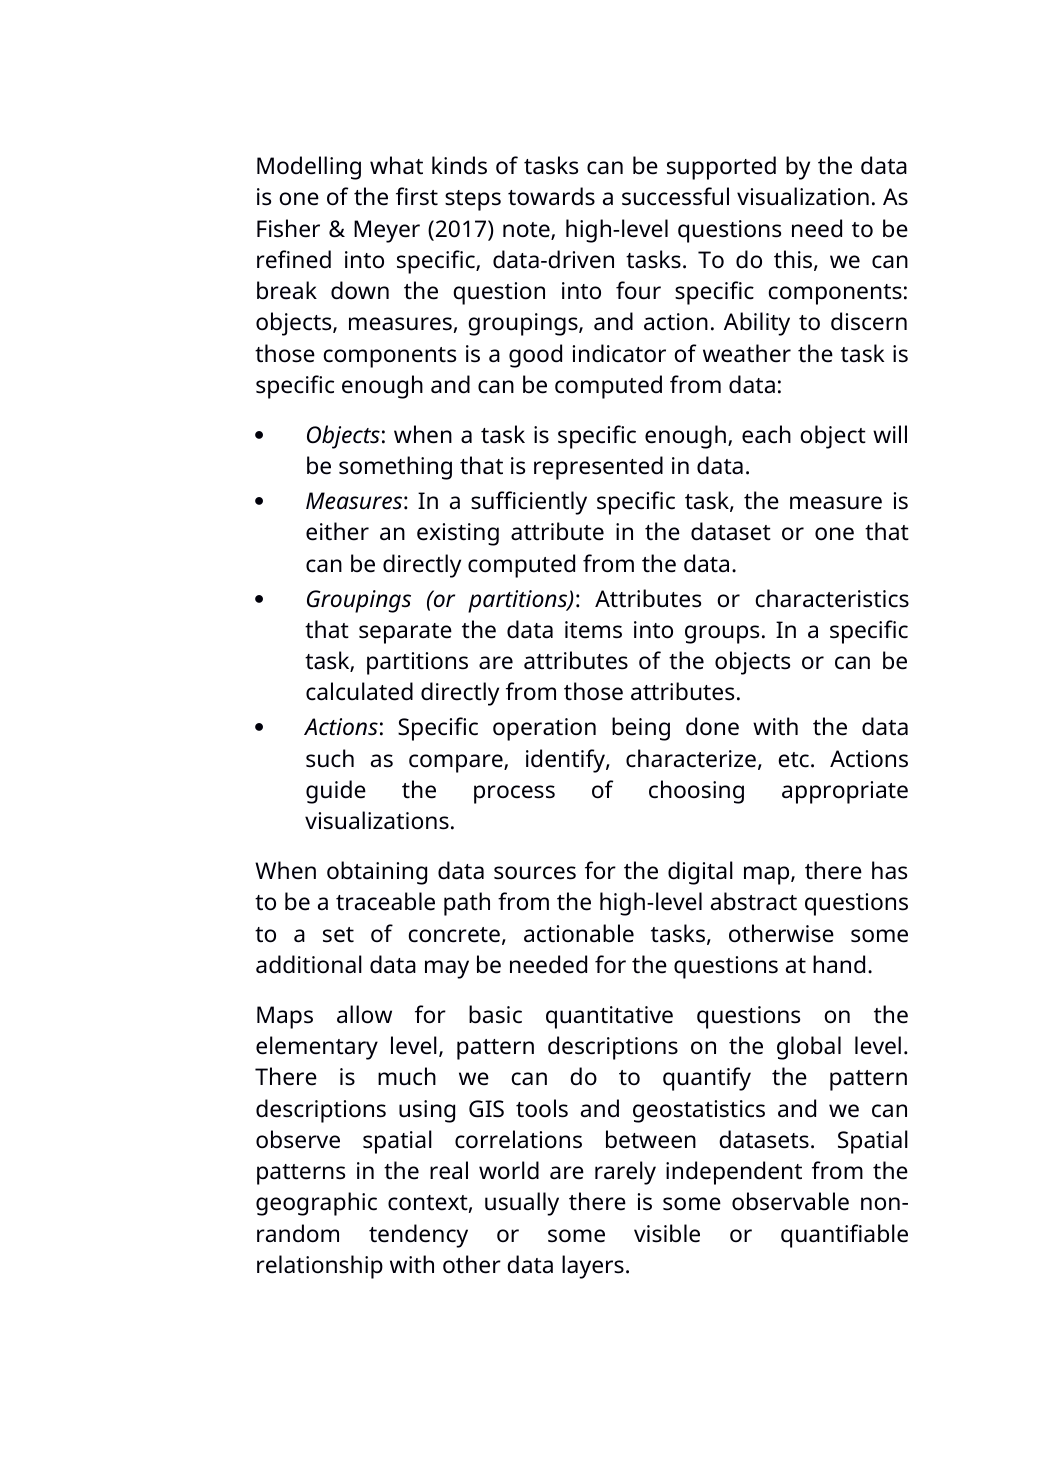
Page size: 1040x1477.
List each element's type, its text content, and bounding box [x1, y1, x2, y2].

list Groupings (or partitions): Attributes or characteristics that separate the data items into groups. In a specific task, partitions are attributes of the objects or can be calculated directly from those attributes. [255, 582, 910, 707]
text Maps allow for basic quantitative questions on the elementary level, pattern descriptions on the global level. There is much we can do to quantify the pattern descriptions using GIS tools and geostatistics and we can observe spatial correlations between datasets. Spatial patterns in the real world are rarely independent from the geographic context, usually there is some observable non-random tendency or some visible or quantifiable relationship with other data layers. [255, 999, 910, 1280]
text Modelling what kinds of tasks can be supported by the data is one of the first steps towards a successful visualization. As Fisher & Meyer (2017) note, high-level questions need to be refined into specific, data-driven tasks. To do this, we can break down the question into four specific components: objects, measures, groupings, and action. Ability to discern those components is a good indicator of weather the task is specific enough and can be computed from data: [255, 150, 910, 400]
text When obtaining data sources for the digital map, there has to be a traceable path from the high-level abstract questions to a set of concrete, actionable tasks, otherwise some additional data may be needed for the questions at hand. [255, 855, 910, 980]
list Objects: when a task is specific enough, each object will be something that is represented in data. [255, 419, 910, 481]
list Actions: Specific operation being done with the data such as compare, identify, characterize, etc. Actions guide the process of choosing appropriate visualizations. [255, 711, 910, 836]
list Measures: In a sufficiently specific task, the measure is either an existing attribute in the dataset or one that can be directly computed from the data. [255, 485, 910, 579]
